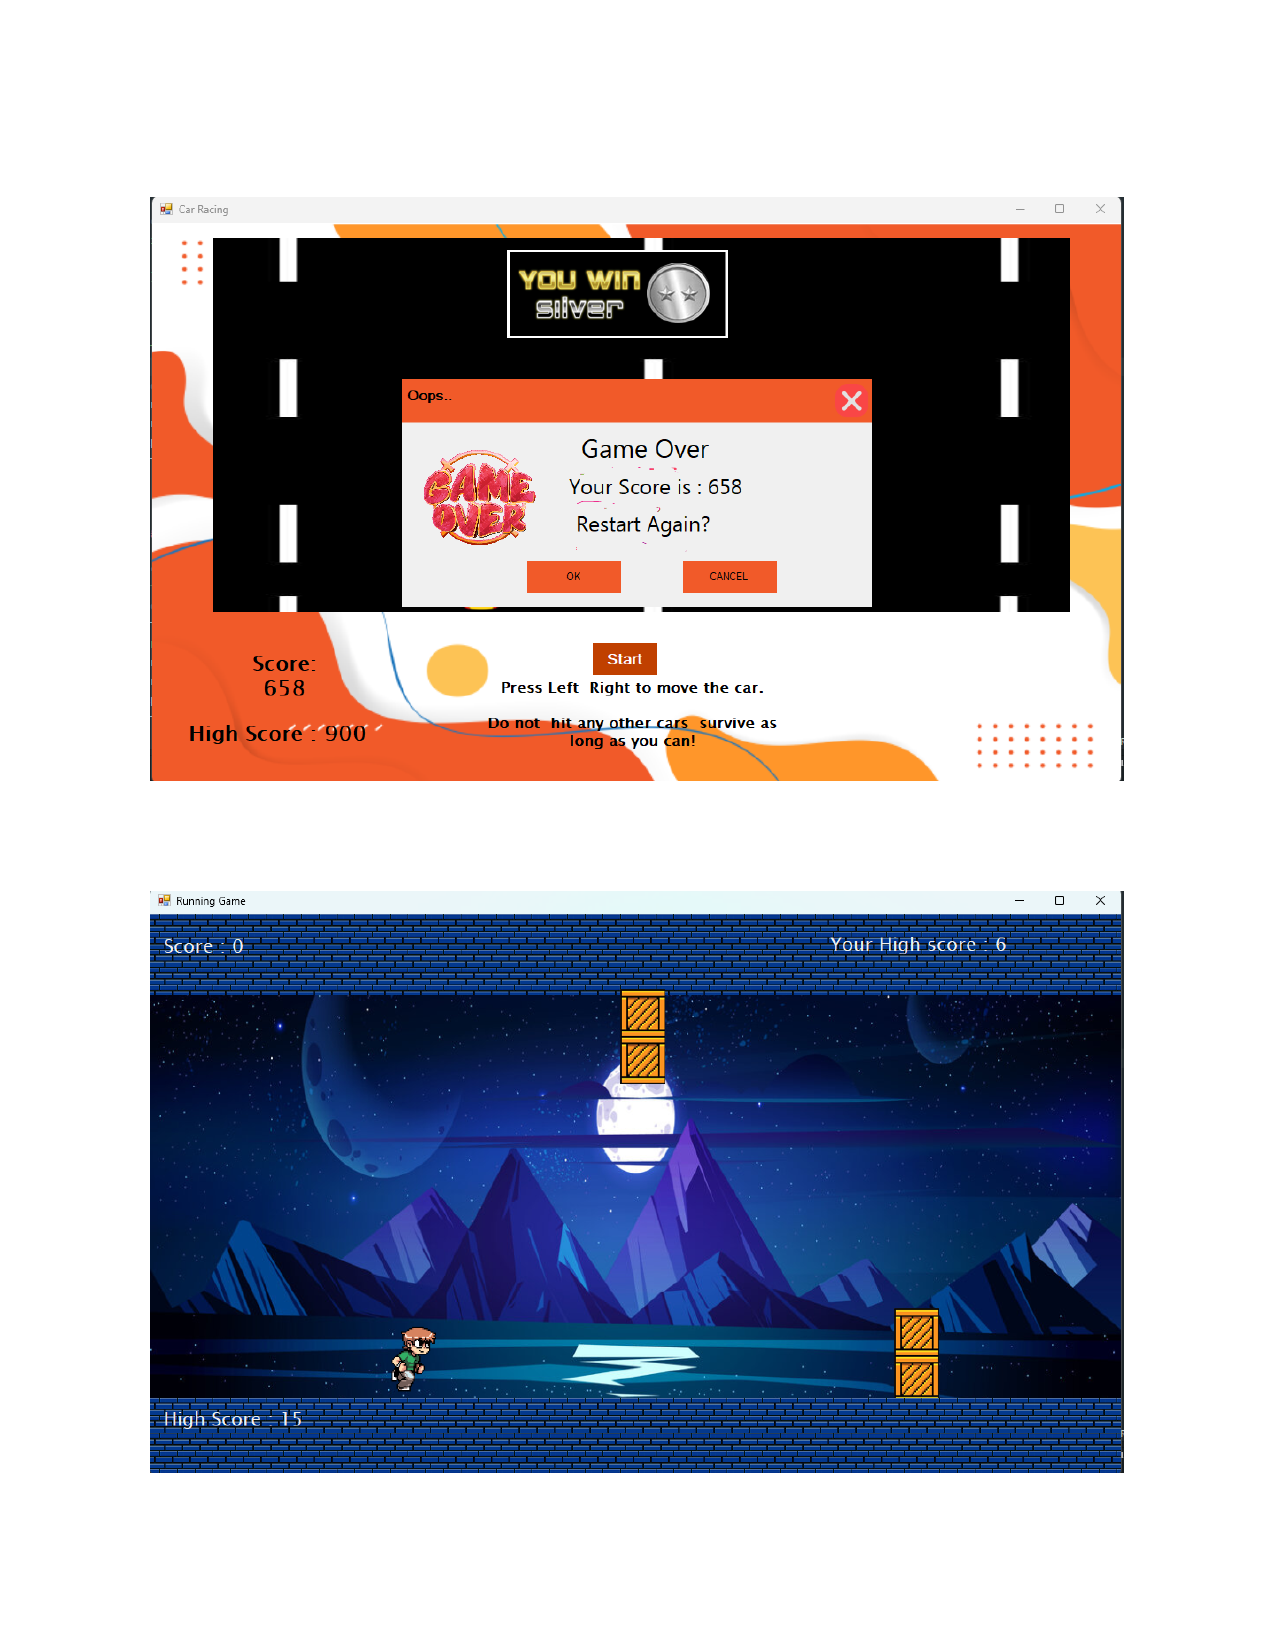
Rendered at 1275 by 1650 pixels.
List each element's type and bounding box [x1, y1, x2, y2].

picture [150, 891, 1124, 1473]
picture [150, 197, 1124, 781]
